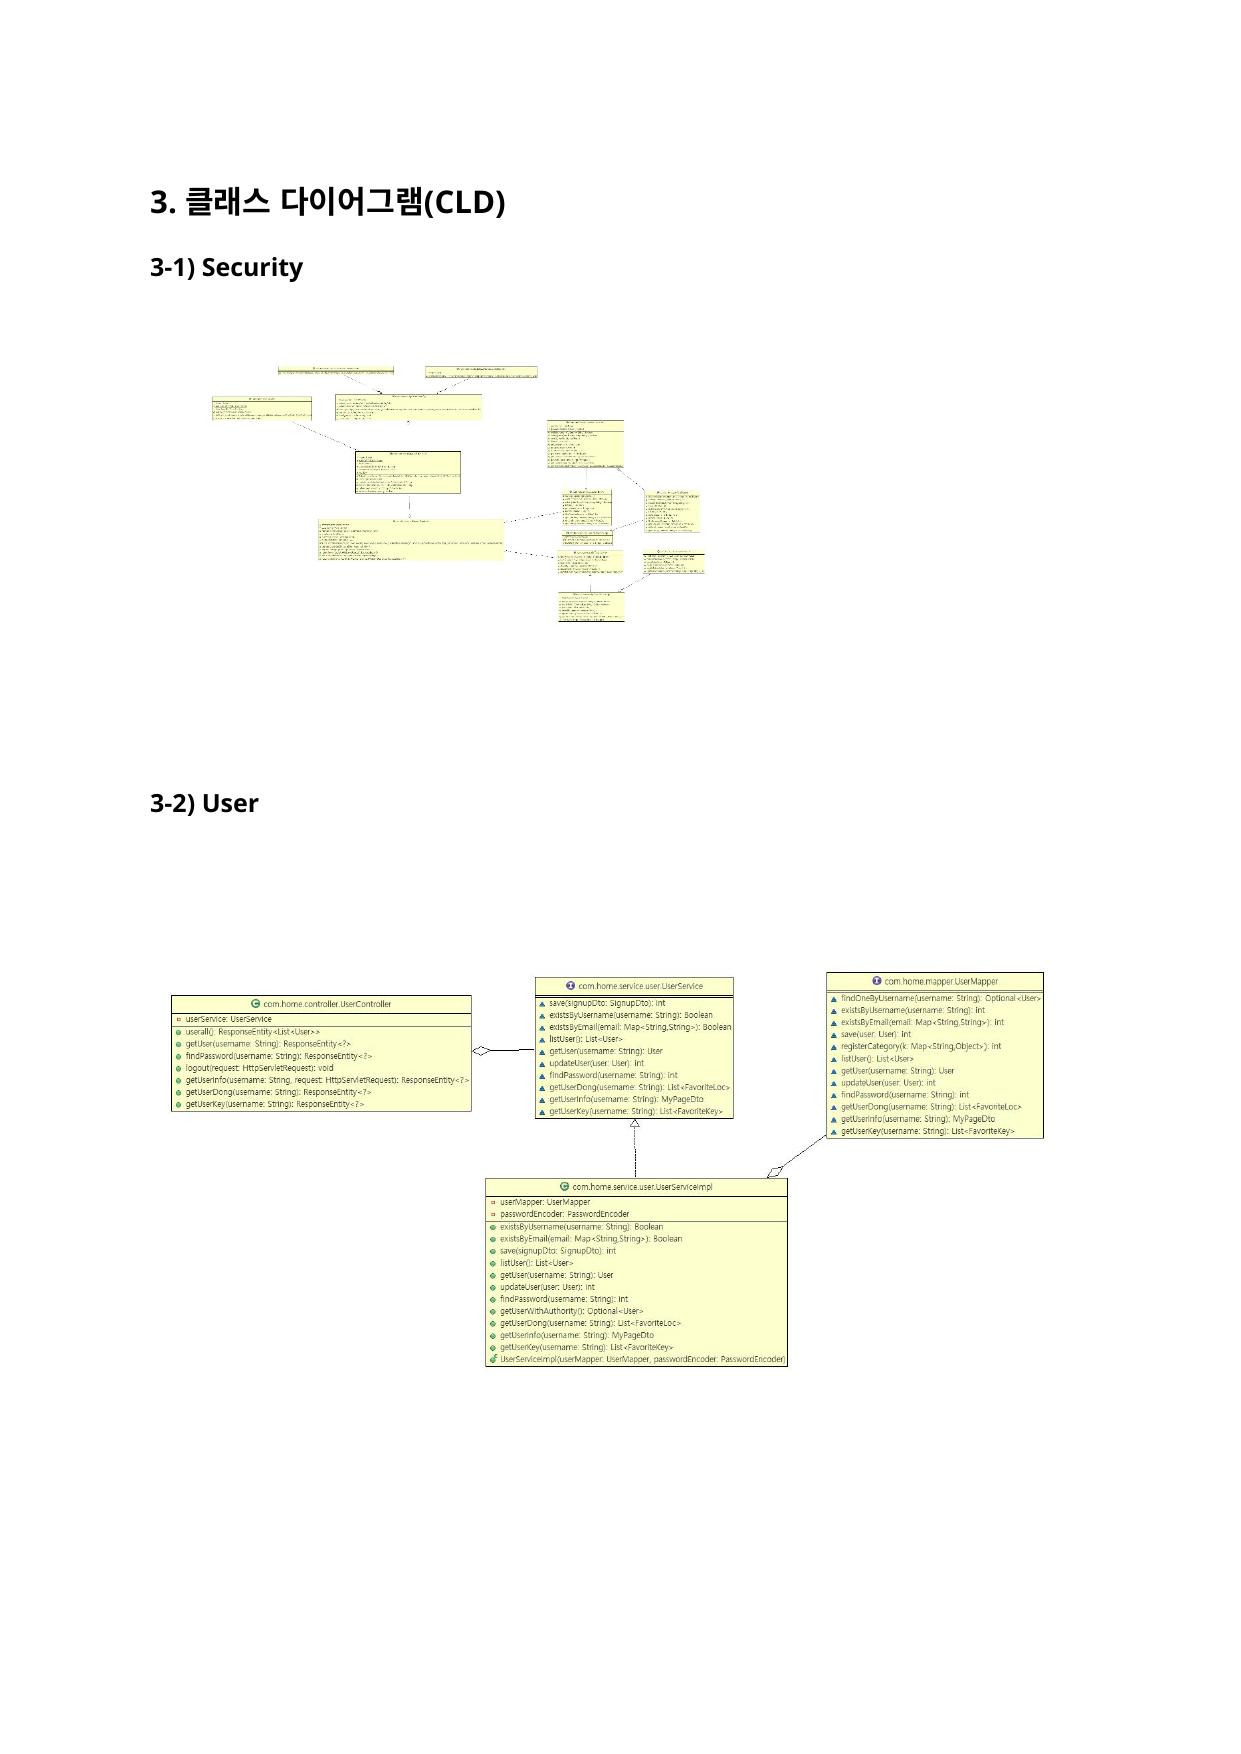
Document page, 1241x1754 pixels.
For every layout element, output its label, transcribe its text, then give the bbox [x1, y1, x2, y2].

text 3. 클래스 다이어그램(CLD) [150, 177, 1090, 223]
text 3-1) Security [150, 250, 1090, 284]
picture [150, 304, 1089, 769]
picture [150, 840, 1089, 1400]
text 3-2) User [150, 786, 1090, 820]
